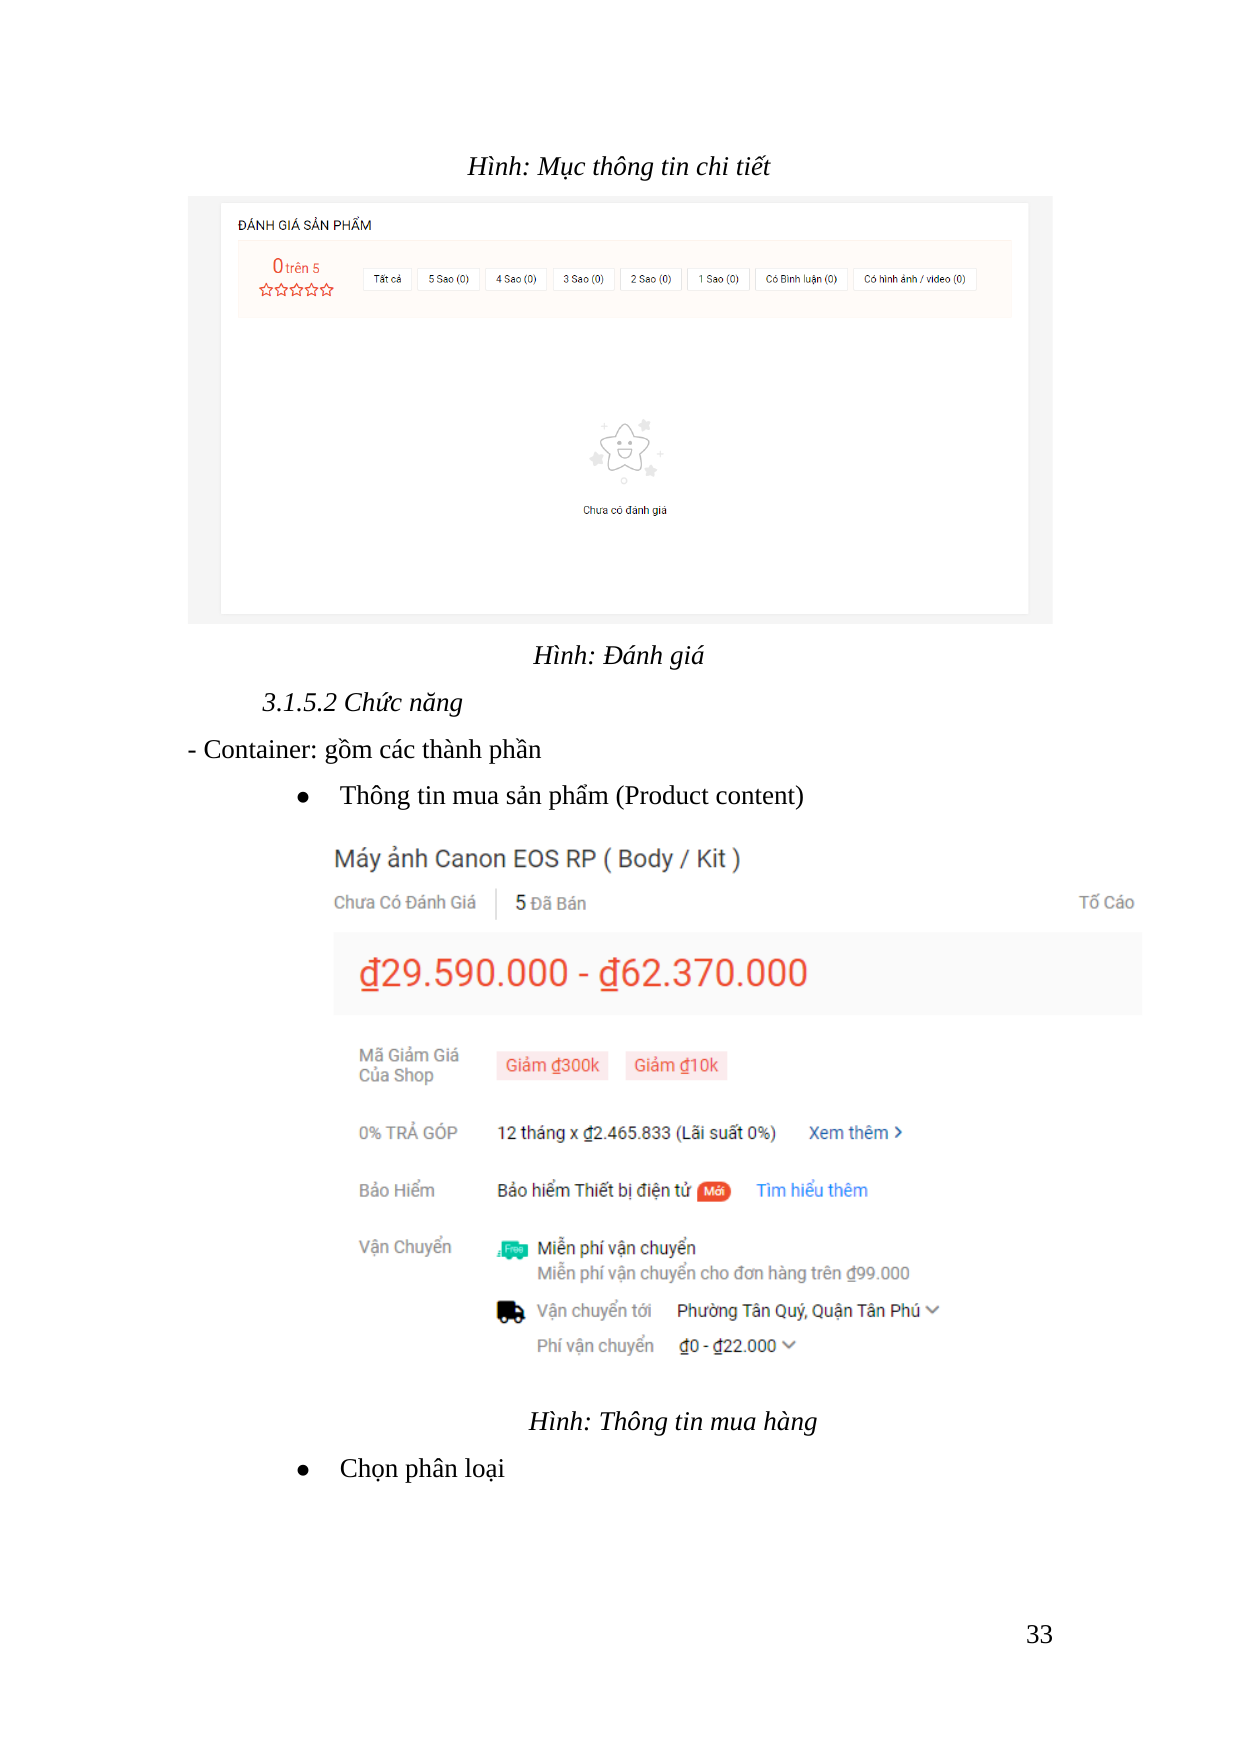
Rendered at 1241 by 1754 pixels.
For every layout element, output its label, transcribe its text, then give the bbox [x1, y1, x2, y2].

text 3.1.5.2 Chức năng [187, 686, 1053, 717]
text Hình: Đánh giá [187, 639, 1053, 671]
picture [187, 196, 1053, 624]
list Thông tin mua sản phẩm (Product content) [296, 779, 1053, 811]
picture [295, 826, 1161, 1391]
list Hình: Thông tin mua hàng [296, 1406, 1053, 1437]
text - Container: gồm các thành phần [187, 733, 1053, 764]
text Hình: Mục thông tin chi tiết [187, 150, 1053, 181]
list Chọn phân loại [296, 1452, 1053, 1483]
